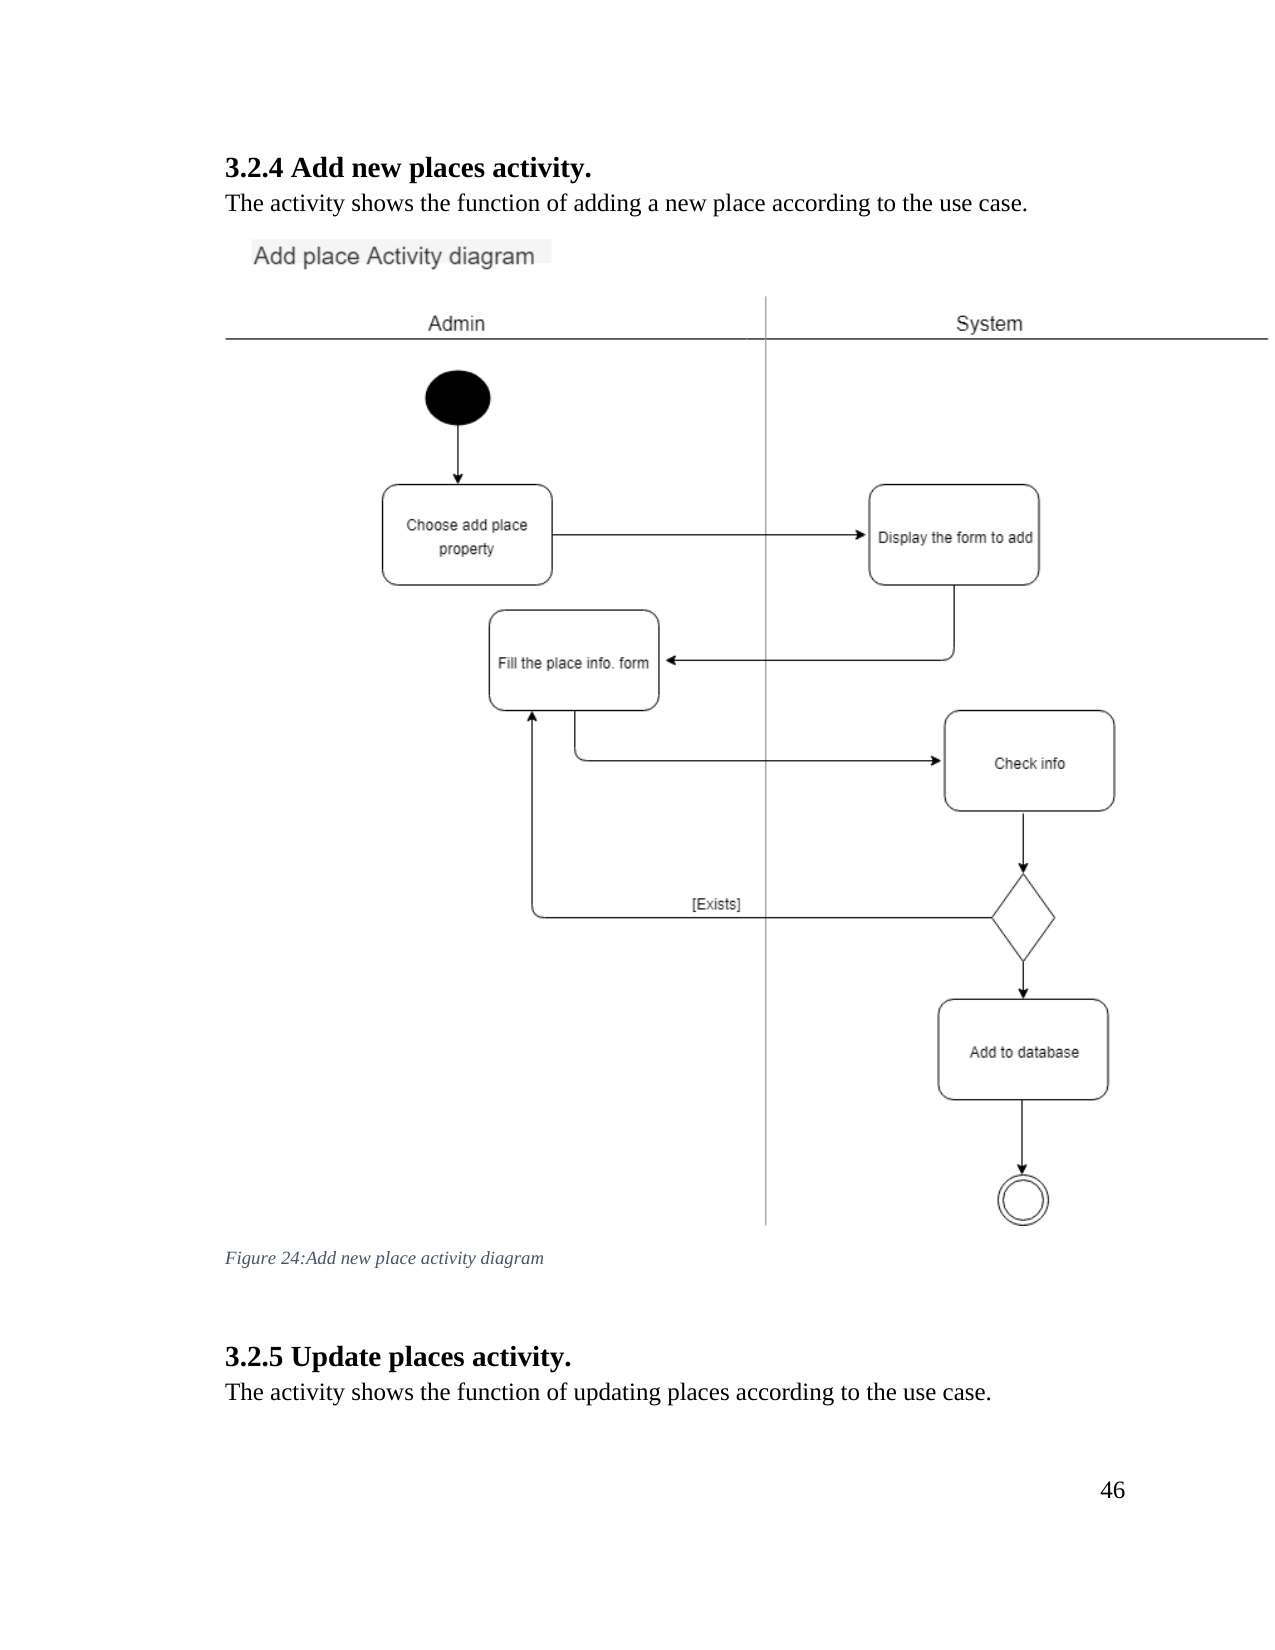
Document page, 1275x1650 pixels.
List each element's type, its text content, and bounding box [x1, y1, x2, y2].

text The activity shows the function of adding a new place according to the use case. [225, 188, 1125, 217]
picture [225, 238, 1269, 1226]
subtitle 3.2.4 Add new places activity. [225, 150, 1125, 183]
text The activity shows the function of updating places according to the use case. [225, 1377, 1125, 1406]
subtitle 3.2.5 Update places activity. [225, 1339, 1125, 1372]
